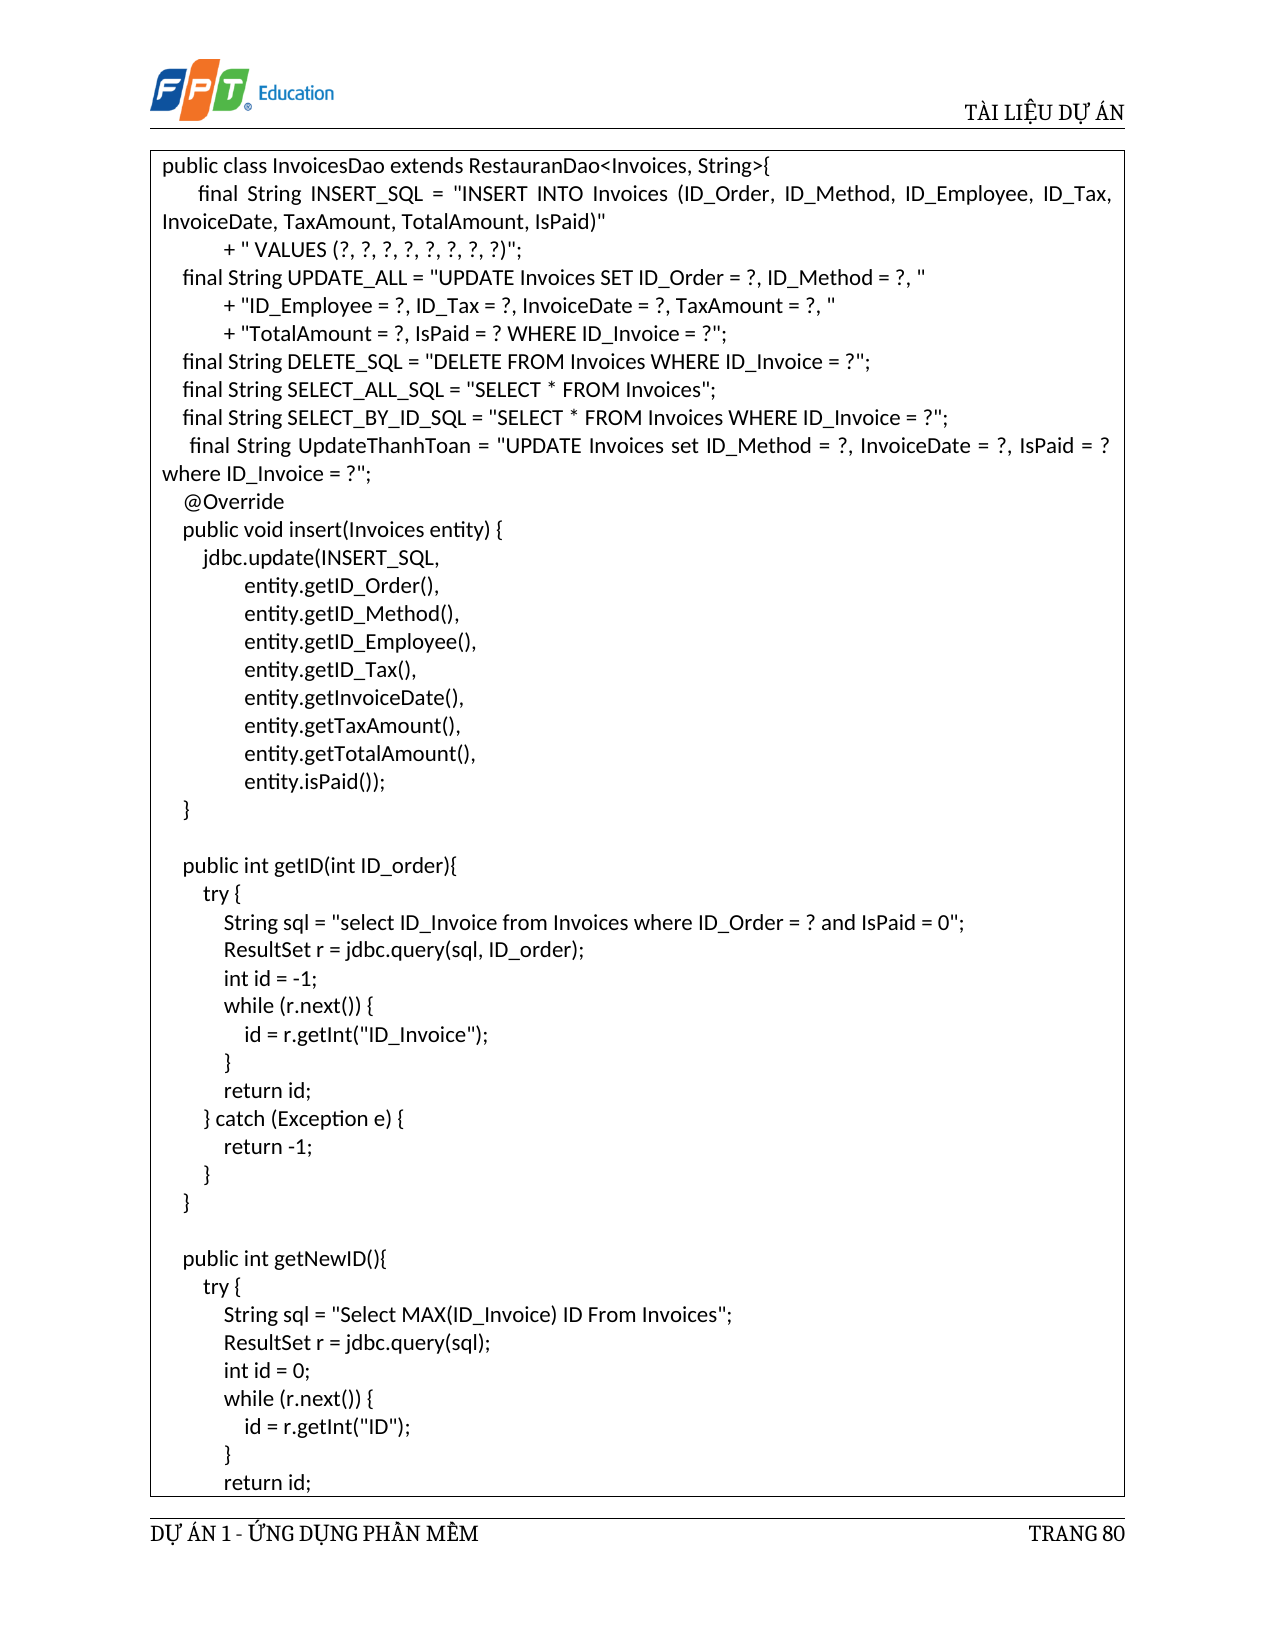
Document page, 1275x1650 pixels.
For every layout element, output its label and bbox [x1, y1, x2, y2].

picture [150, 59, 336, 121]
table_header [151, 151, 1124, 1496]
